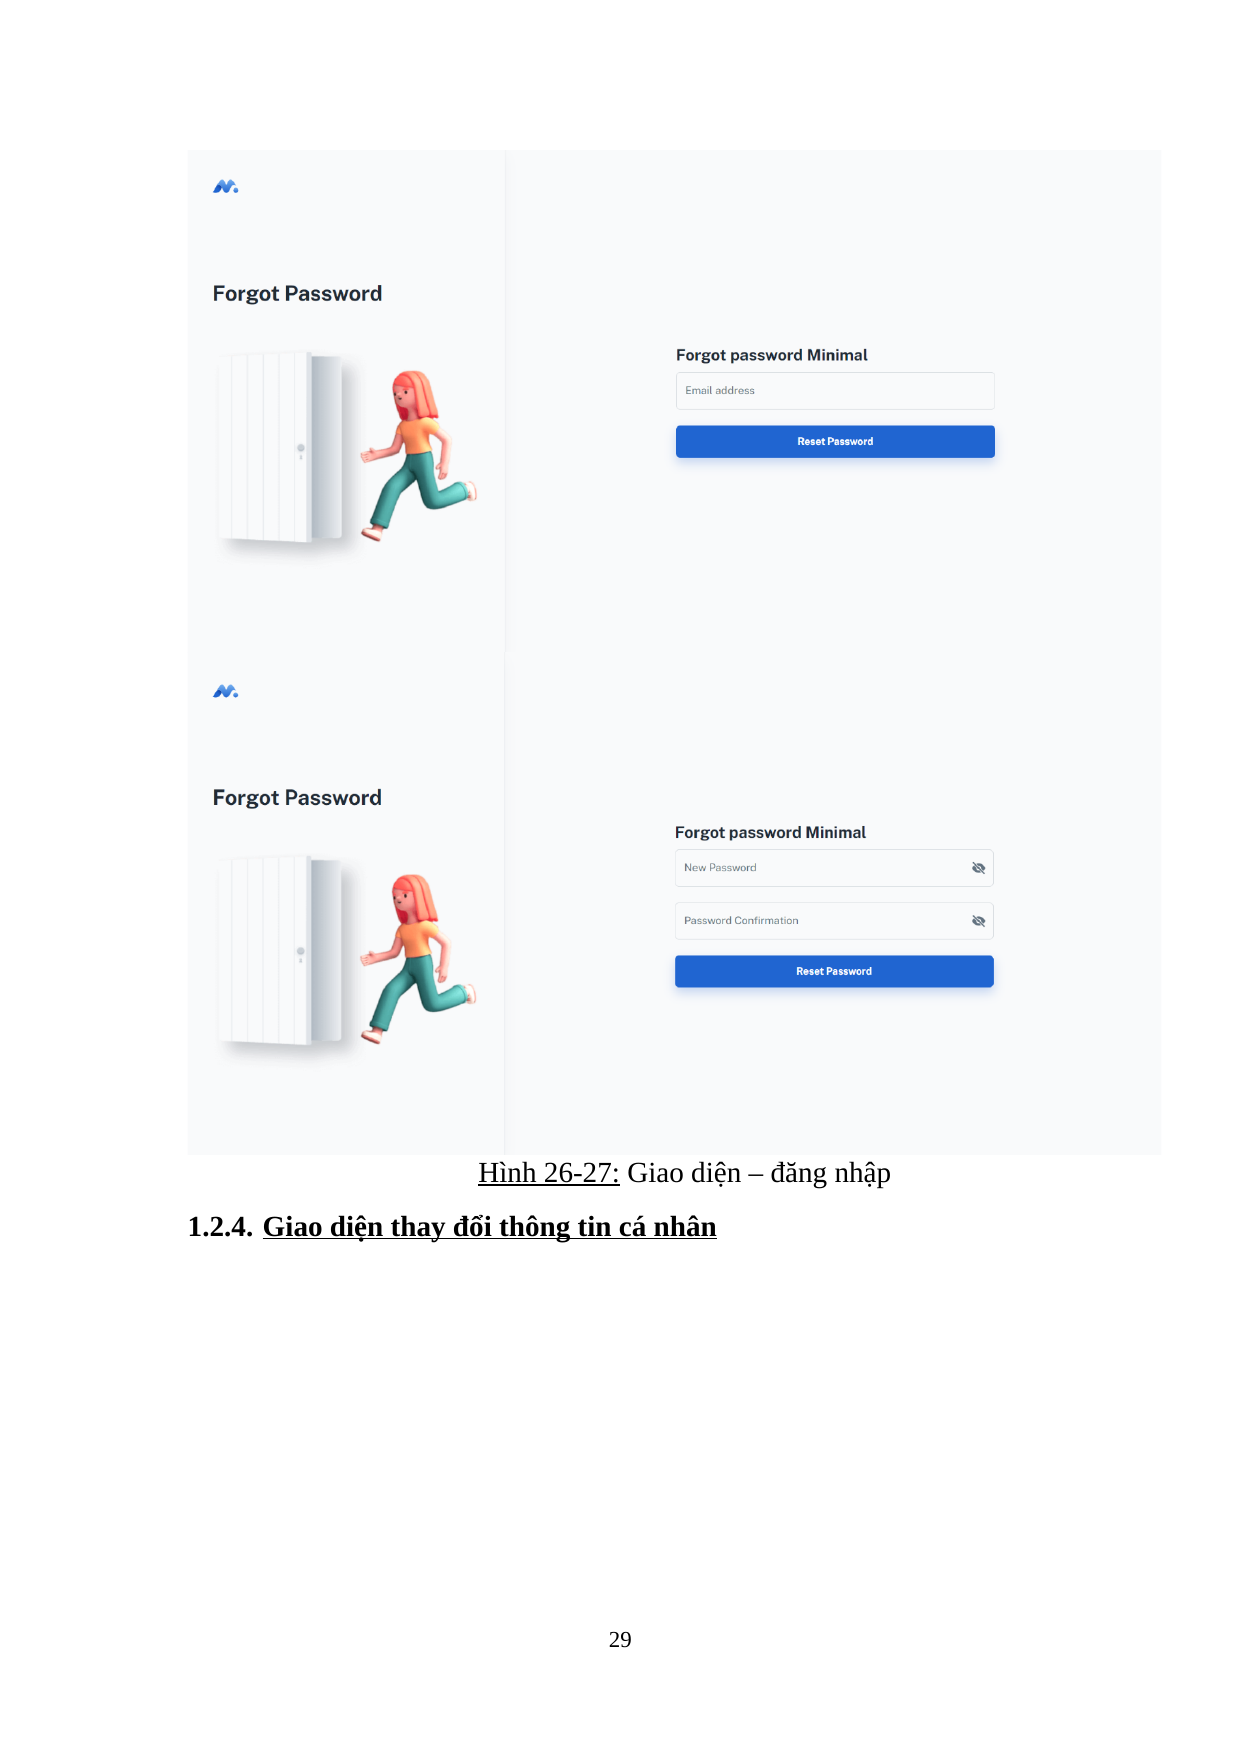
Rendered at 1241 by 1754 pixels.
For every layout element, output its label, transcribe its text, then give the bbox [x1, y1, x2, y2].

text Hình 26-27: Giao diện – đăng nhập [235, 1155, 1088, 1188]
subtitle Giao diện thay đổi thông tin cá nhân [187, 1209, 1090, 1242]
picture [187, 150, 1162, 1155]
